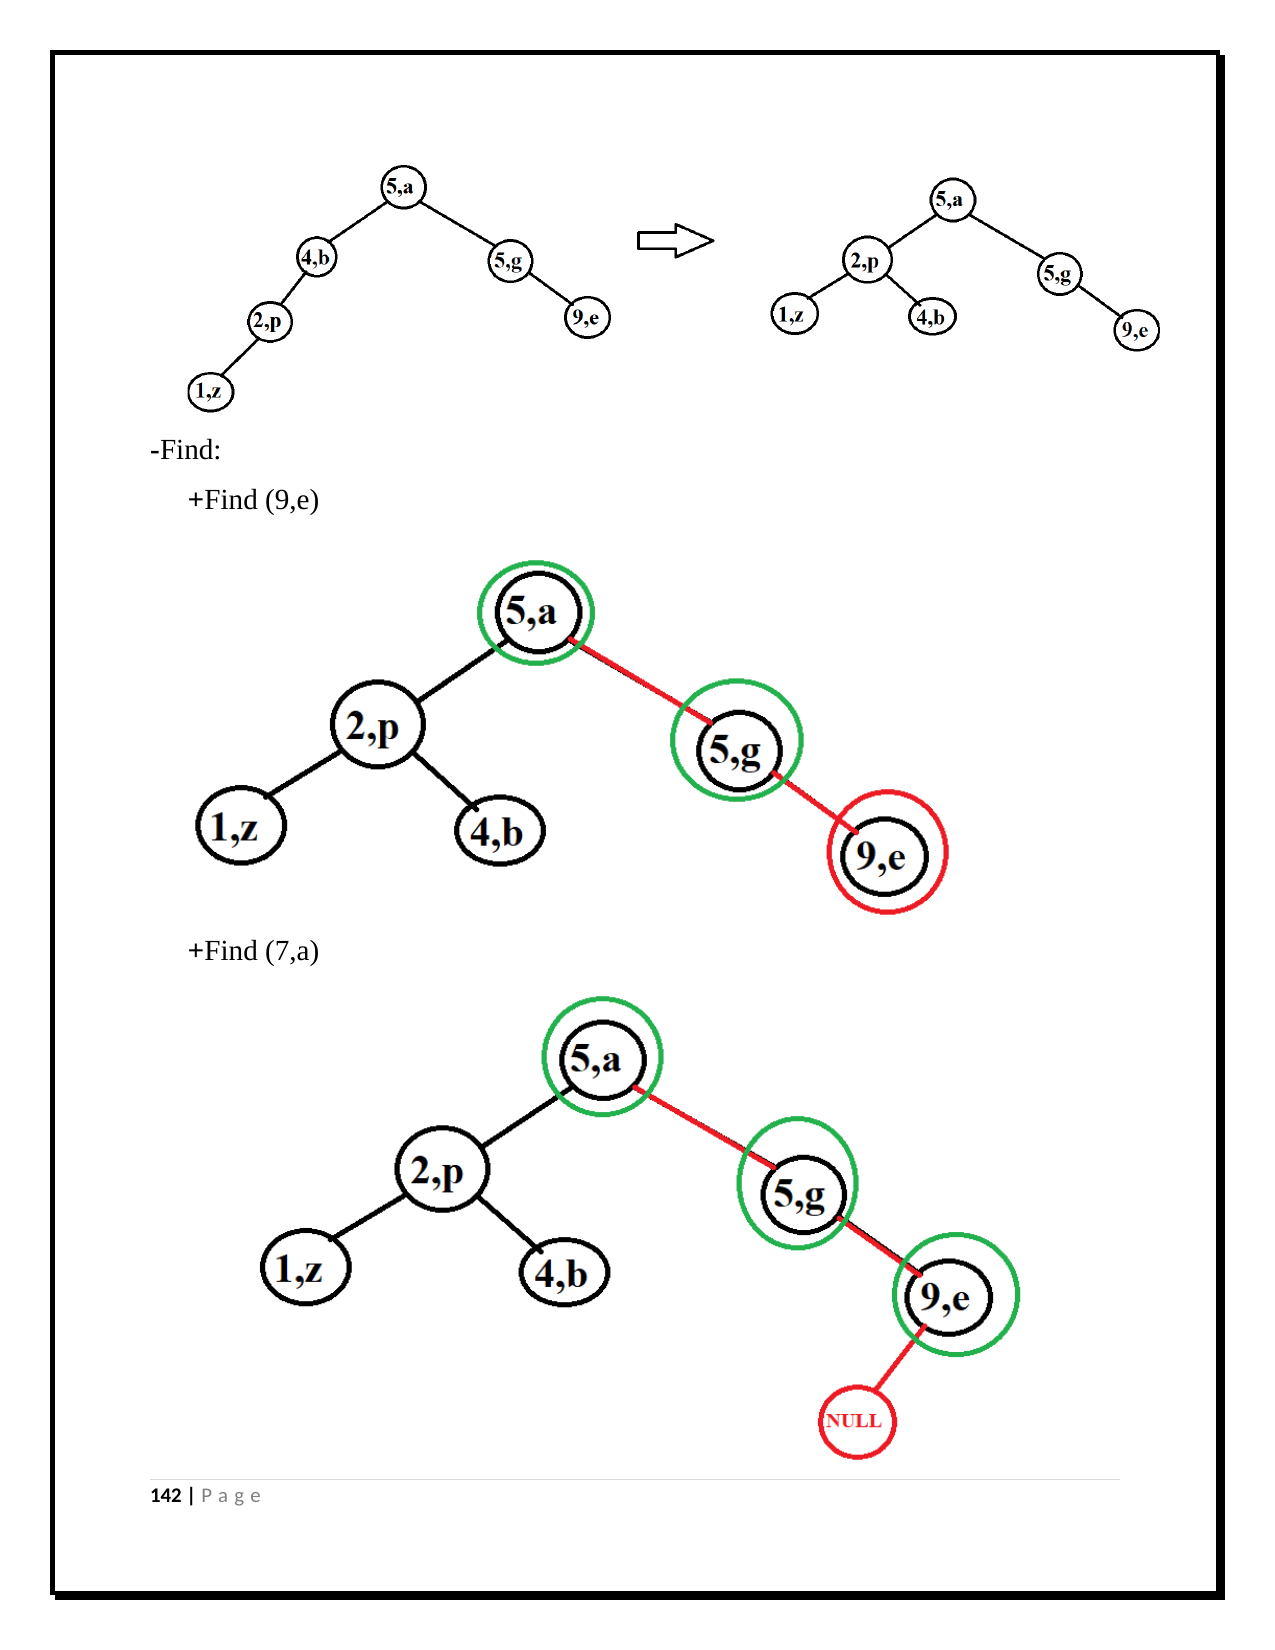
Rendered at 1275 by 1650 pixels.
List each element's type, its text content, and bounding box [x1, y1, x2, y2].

text +Find (7,a) [187, 933, 1120, 966]
picture [187, 532, 955, 921]
text -Find: [150, 432, 1120, 466]
picture [187, 150, 1163, 420]
text +Find (9,e) [187, 482, 1120, 516]
picture [187, 983, 1039, 1474]
